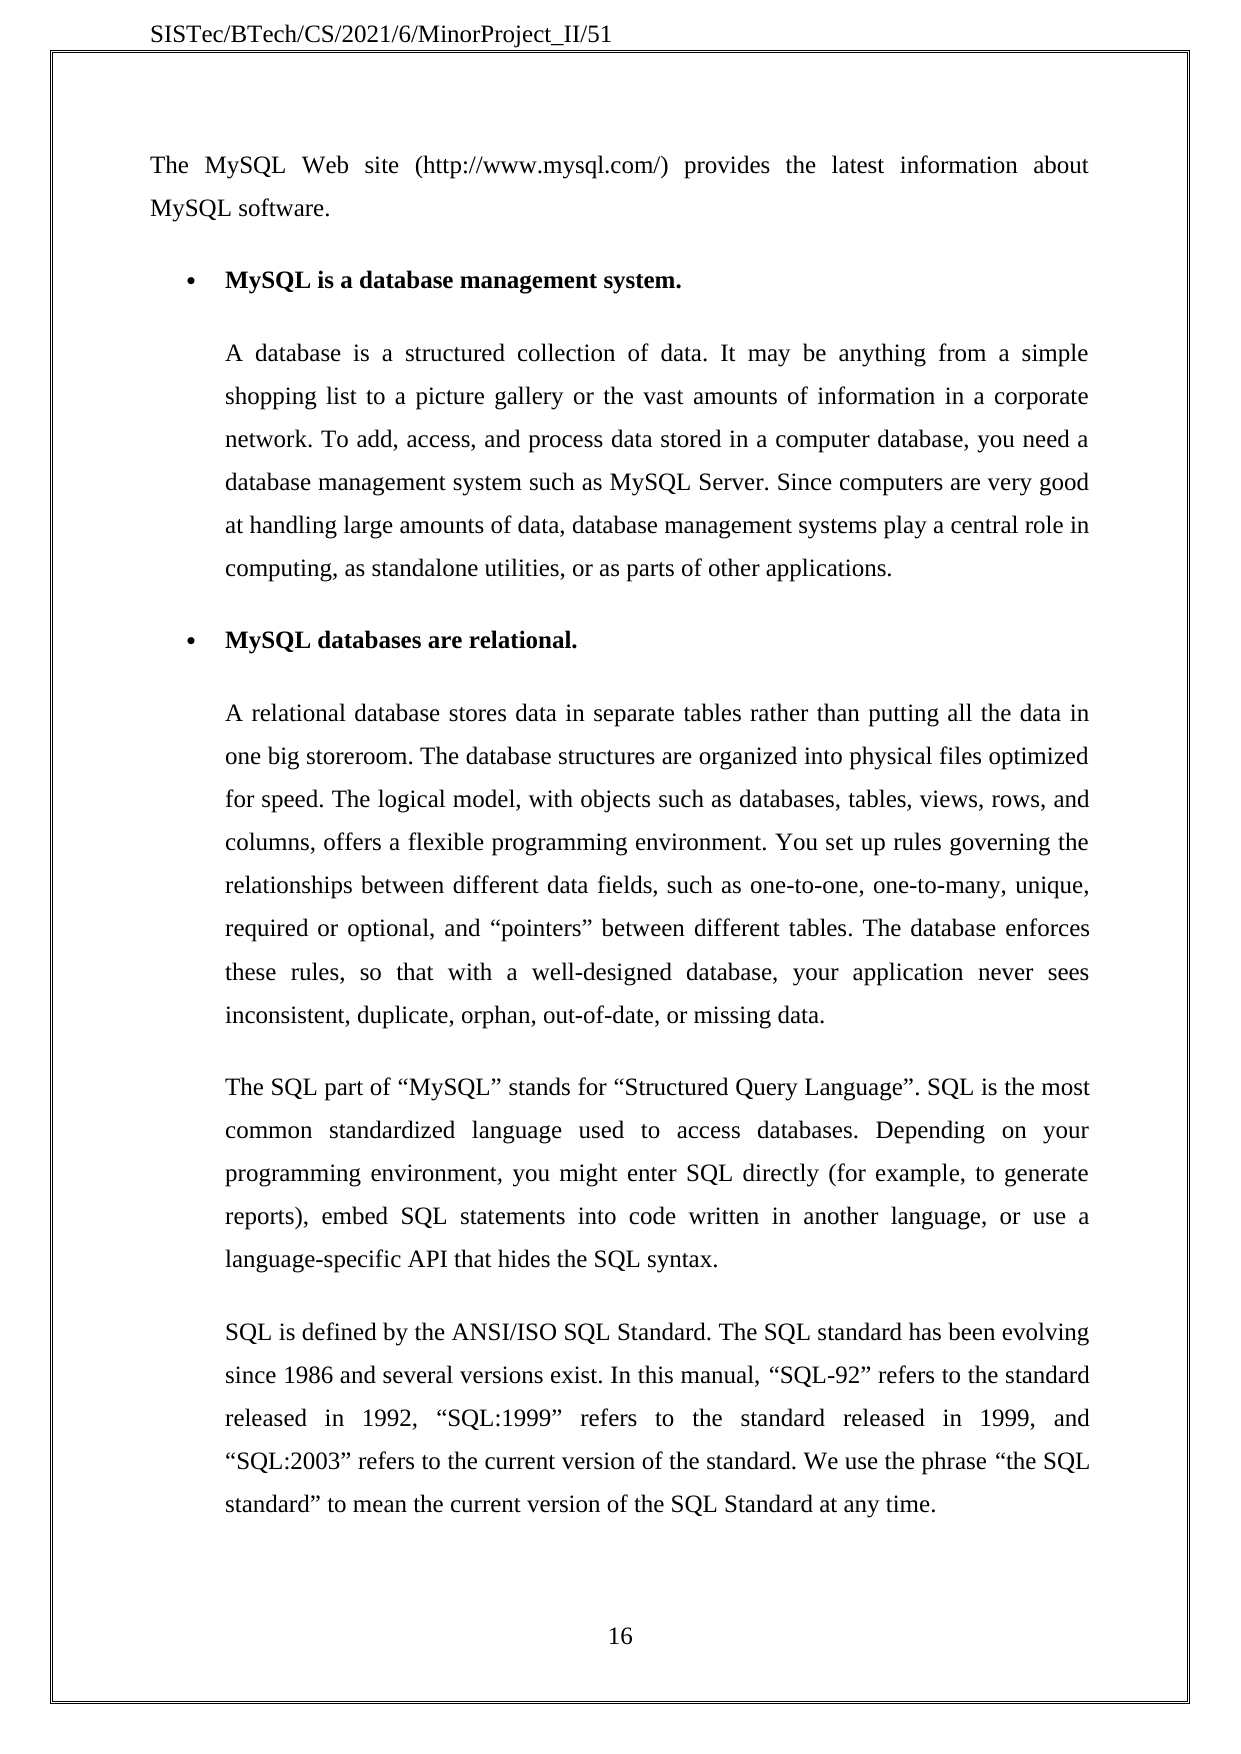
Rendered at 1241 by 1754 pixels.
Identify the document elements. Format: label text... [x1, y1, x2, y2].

list MySQL databases are relational. [187, 626, 1090, 654]
text The MySQL Web site (http://www.mysql.com/) provides the latest information about MySQL software. [150, 150, 1090, 222]
text SQL is defined by the ANSI/ISO SQL Standard. The SQL standard has been evolving since 1986 and several versions exist. In this manual, “SQL-92” refers to the standard released in 1992, “SQL:1999” refers to the standard released in 1999, and “SQL:2003” refers to the current version of the standard. We use the phrase “the SQL standard” to mean the current version of the SQL Standard at any time. [225, 1317, 1090, 1518]
text A database is a structured collection of data. It may be anything from a simple shopping list to a picture gallery or the vast amounts of information in a corporate network. To add, access, and process data stored in a computer database, you need a database management system such as MySQL Server. Since computers are very good at handling large amounts of data, database management systems play a central role in computing, as standalone utilities, or as parts of other applications. [225, 338, 1090, 582]
list MySQL is a database management system. [187, 265, 1090, 294]
text A relational database stores data in separate tables rather than putting all the data in one big storeroom. The database structures are organized into physical files optimized for speed. The logical model, with objects such as databases, tables, views, rows, and columns, offers a flexible programming environment. You set up rules governing the relationships between different data fields, such as one-to-one, one-to-many, unique, required or optional, and “pointers” between different tables. The database enforces these rules, so that with a well-designed database, your application never sees inconsistent, duplicate, orphan, out-of-date, or missing data. [225, 698, 1090, 1028]
text The SQL part of “MySQL” stands for “Structured Query Language”. SQL is the most common standardized language used to access databases. Depending on your programming environment, you might enter SQL directly (for example, to generate reports), embed SQL statements into code written in another language, or use a language-specific API that hides the SQL syntax. [225, 1072, 1090, 1273]
